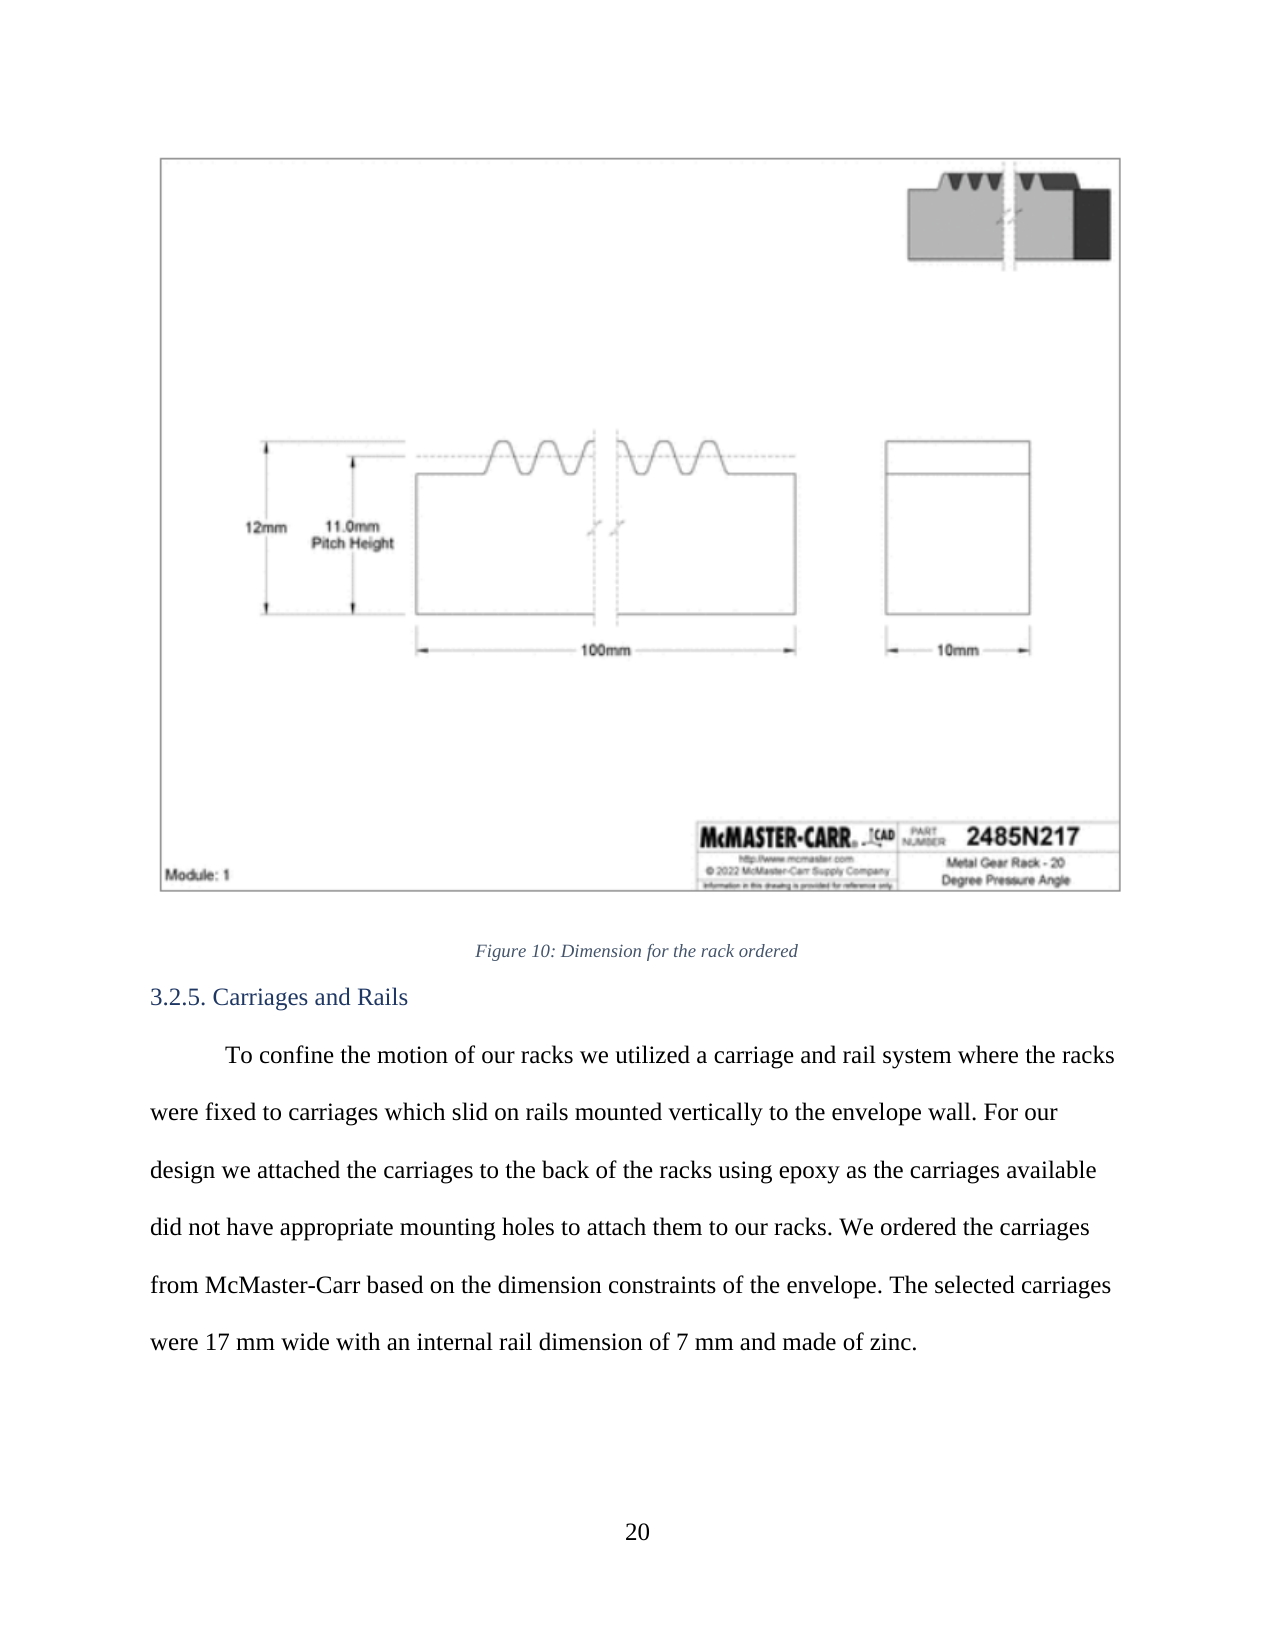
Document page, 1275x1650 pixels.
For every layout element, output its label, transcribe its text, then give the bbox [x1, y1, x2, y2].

subtitle 3.2.5. Carriages and Rails [150, 982, 1125, 1011]
text Figure 10: Dimension for the rack ordered [150, 940, 1125, 962]
picture [151, 150, 1124, 895]
text To confine the motion of our racks we utilized a carriage and rail system where the racks were fixed to carriages which slid on rails mounted vertically to the envelope wall. For our design we attached the carriages to the back of the racks using epoxy as the carriages available did not have appropriate mounting holes to attach them to our racks. We ordered the carriages from McMaster-Carr based on the dimension constraints of the envelope. The selected carriages were 17 mm wide with an internal rail dimension of 7 mm and made of zinc. [150, 1040, 1125, 1356]
